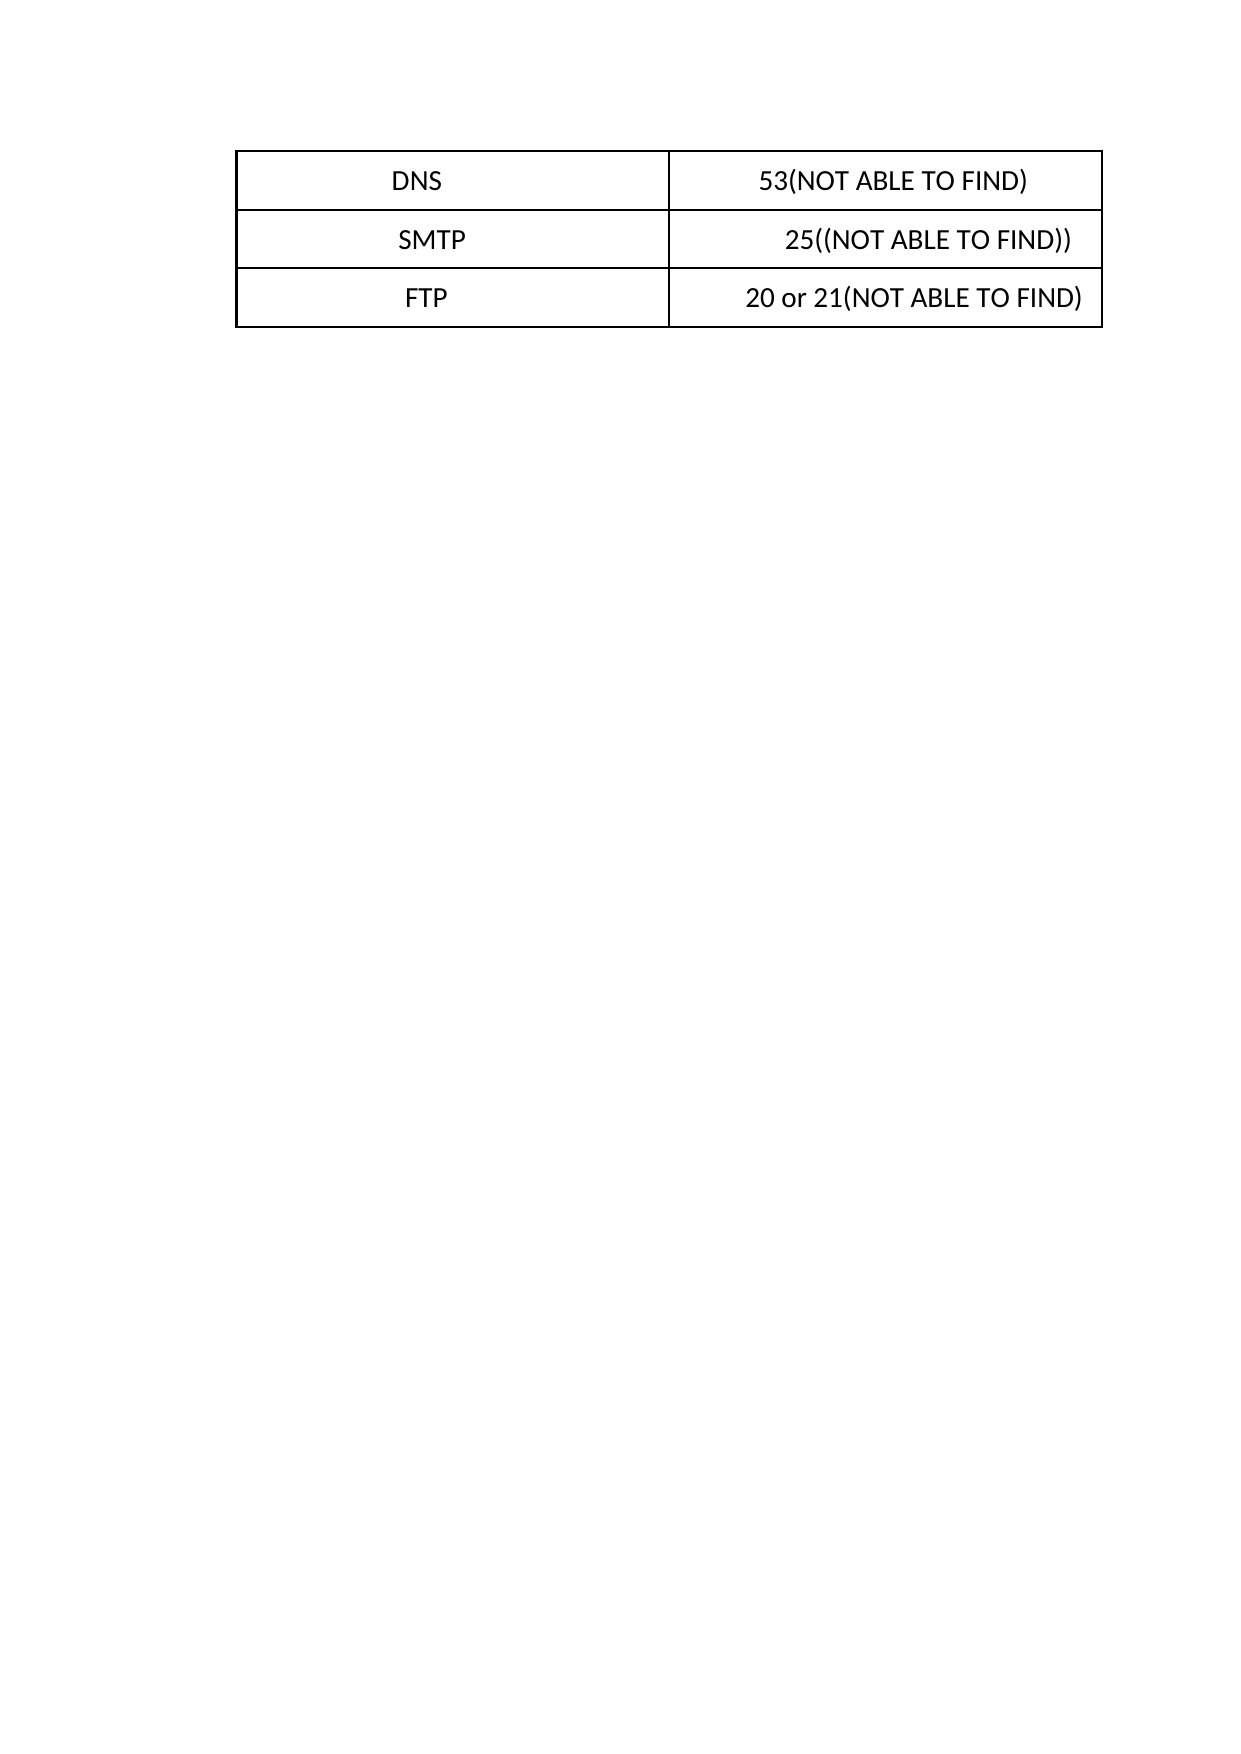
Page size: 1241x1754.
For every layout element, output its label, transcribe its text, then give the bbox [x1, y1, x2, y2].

table_cell FTP [238, 269, 668, 326]
table_cell 53(NOT ABLE TO FIND) [670, 152, 1101, 208]
table_cell SMTP [238, 211, 668, 267]
table_cell 20 or 21(NOT ABLE TO FIND) [670, 269, 1101, 326]
table_cell DNS [238, 152, 668, 208]
table_cell 25((NOT ABLE TO FIND)) [670, 211, 1101, 267]
